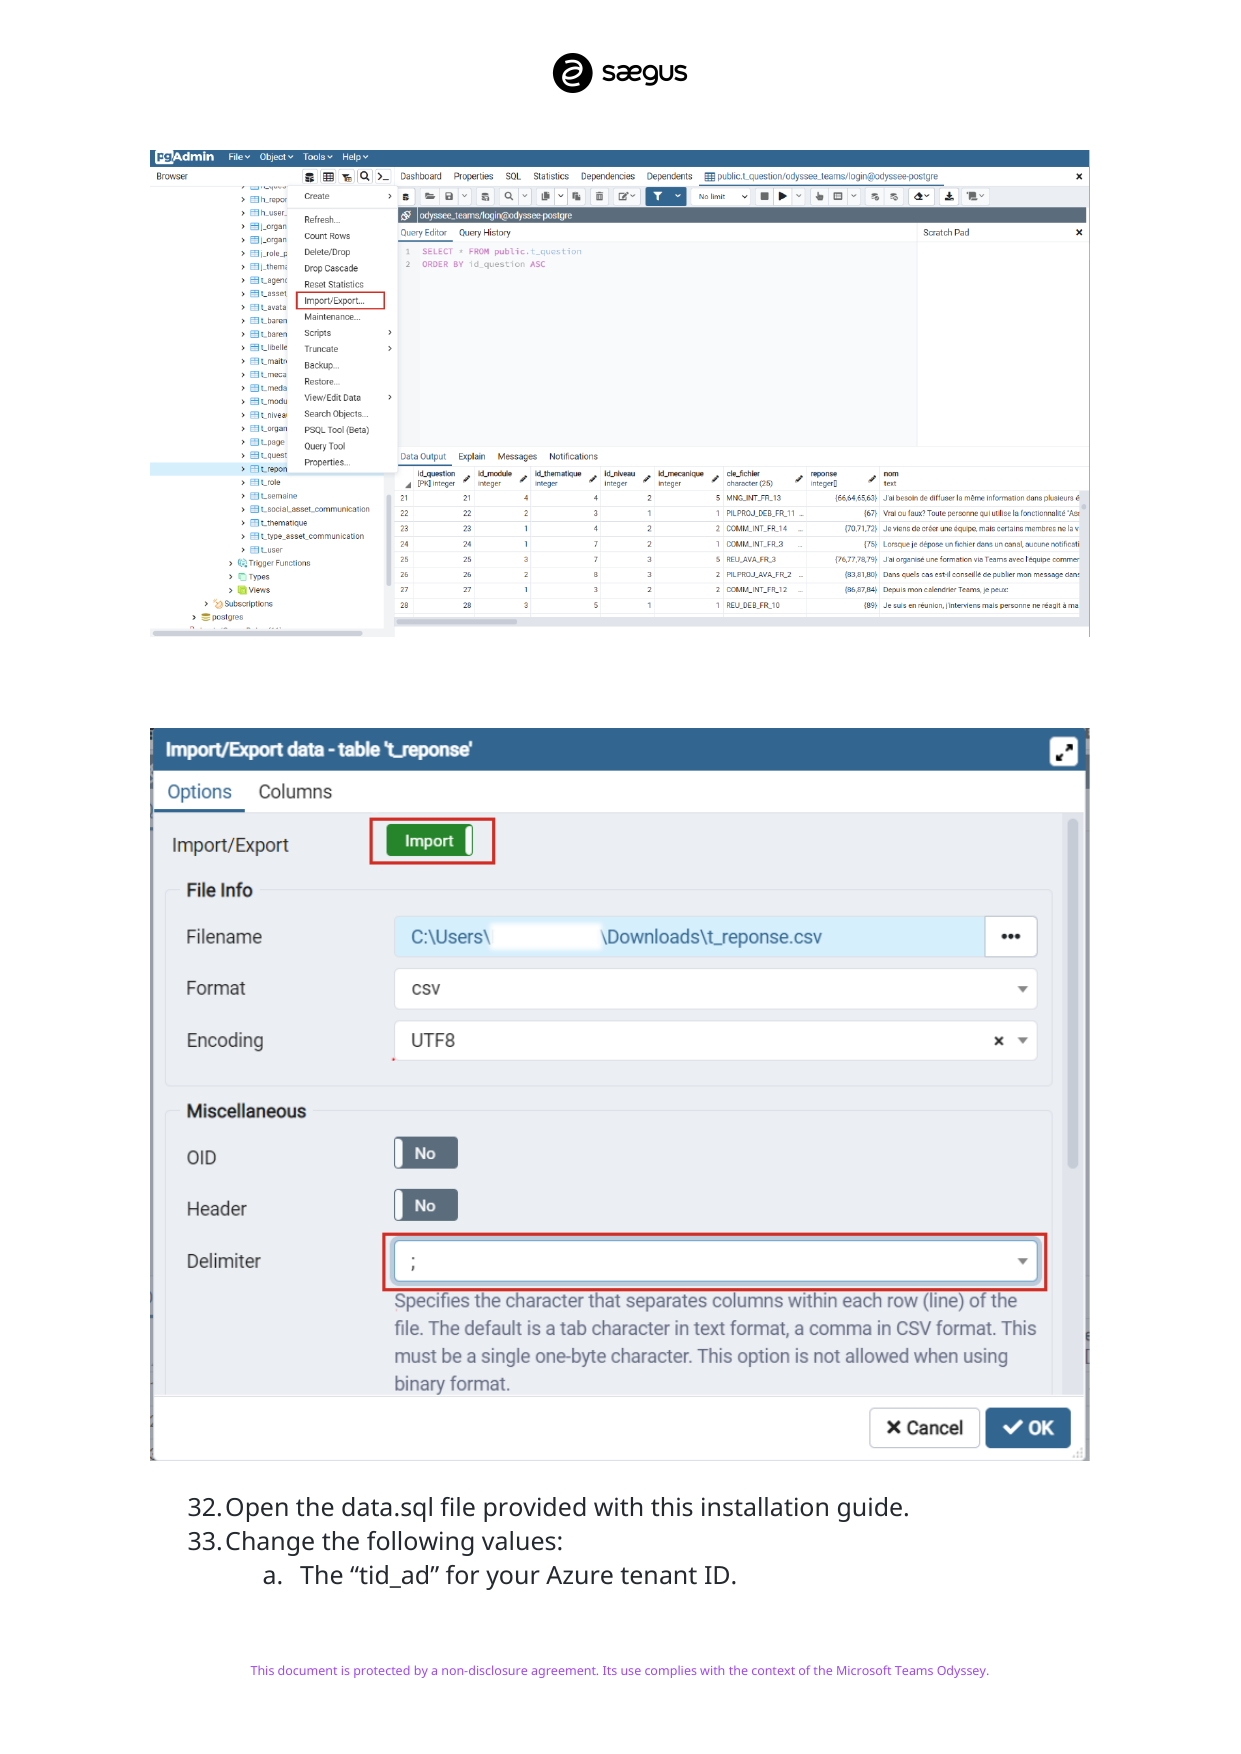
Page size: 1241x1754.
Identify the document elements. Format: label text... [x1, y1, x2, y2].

picture [150, 150, 1090, 637]
list Open the data.sql file provided with this installation guide. [187, 1490, 1090, 1524]
list The “tid_ad” for your Azure tenant ID. [262, 1558, 1090, 1592]
list Change the following values: [187, 1524, 1090, 1558]
picture [150, 728, 1090, 1461]
